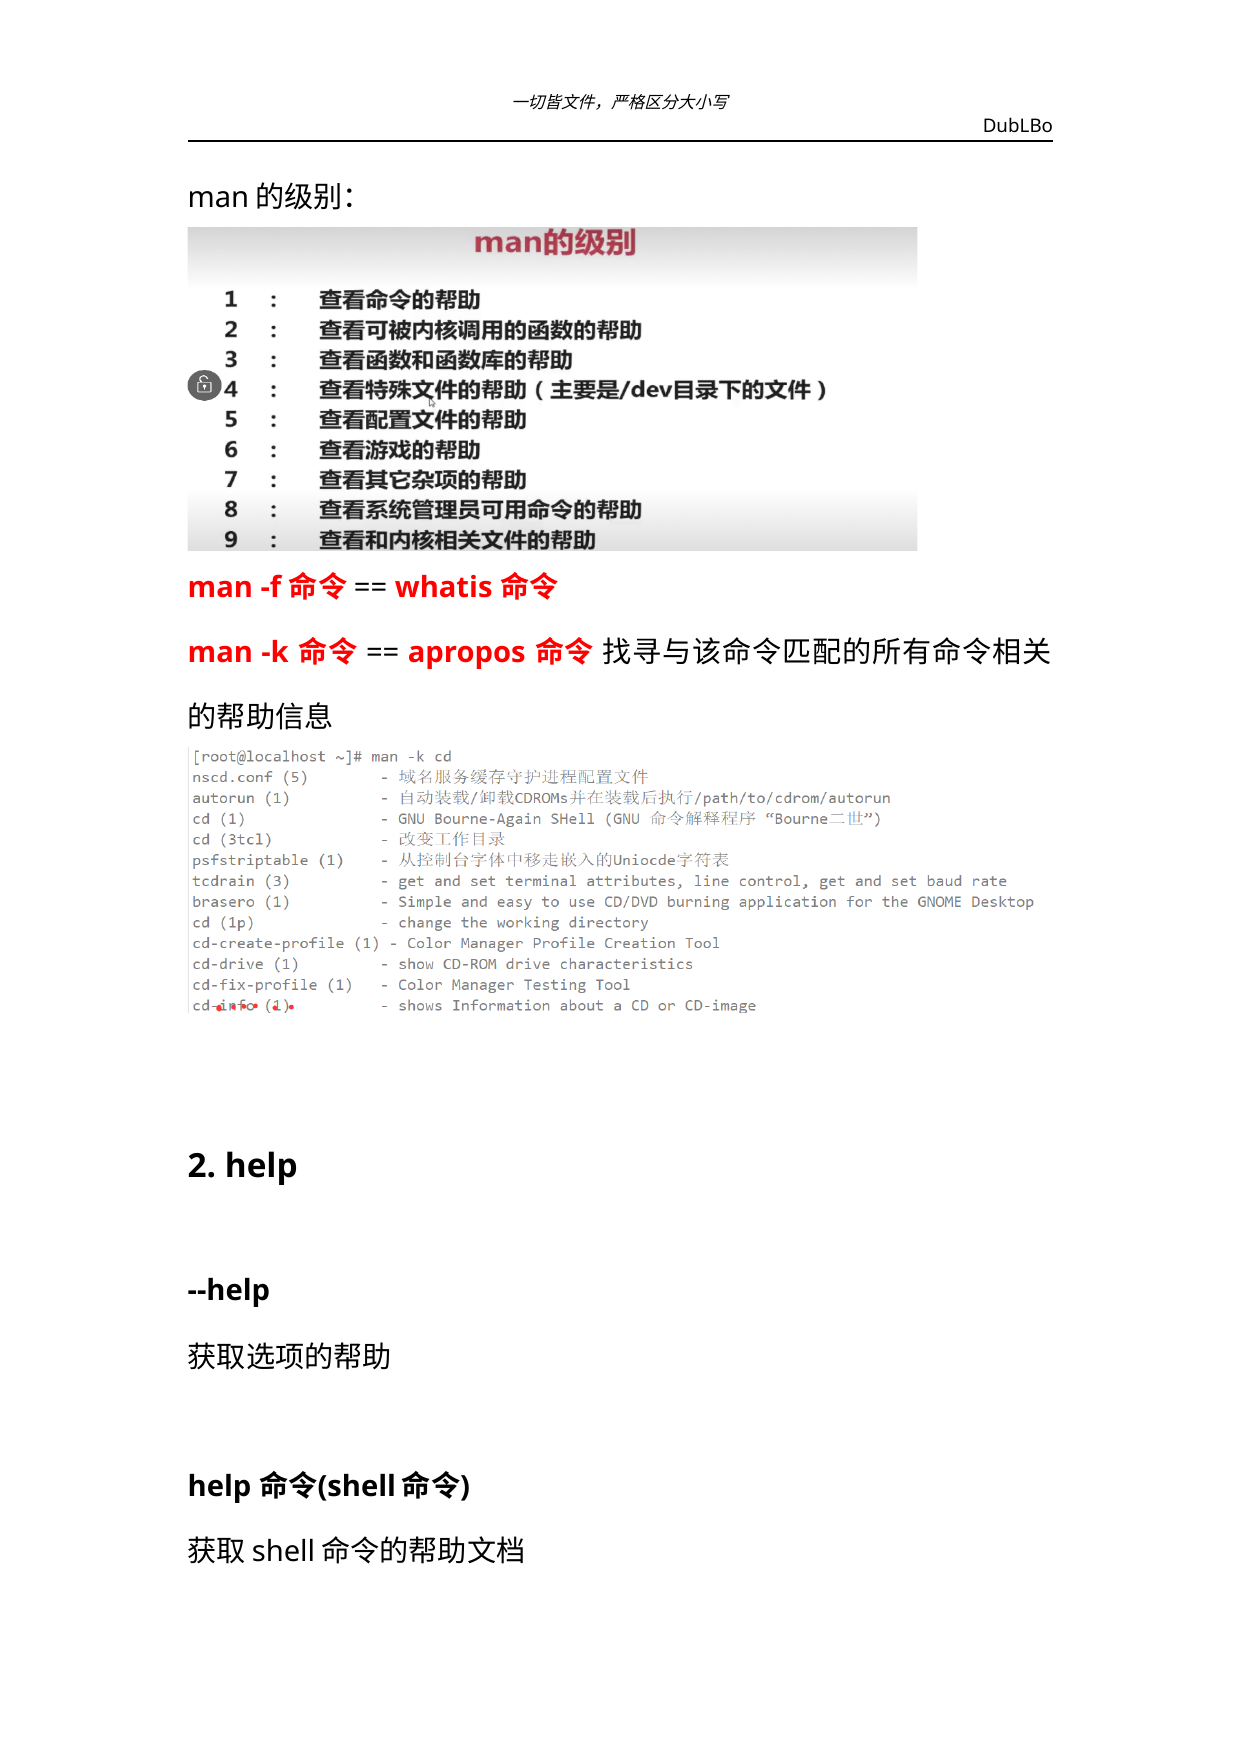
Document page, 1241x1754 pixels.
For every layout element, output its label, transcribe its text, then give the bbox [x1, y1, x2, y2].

picture [187, 747, 1053, 1013]
text help 命令(shell命令) [187, 1452, 1053, 1517]
text --help [187, 1257, 1053, 1322]
text man -k 命令 == apropos 命令 找寻与该命令匹配的所有命令相关的帮助信息 [187, 617, 1053, 747]
text man -f 命令 == whatis 命令 [187, 552, 1053, 617]
text 获取shell命令的帮助文档 [187, 1517, 1053, 1582]
picture [187, 227, 918, 551]
text 获取选项的帮助 [187, 1322, 1053, 1387]
subtitle 2. help [187, 1132, 1053, 1197]
text man的级别： [187, 162, 1053, 227]
